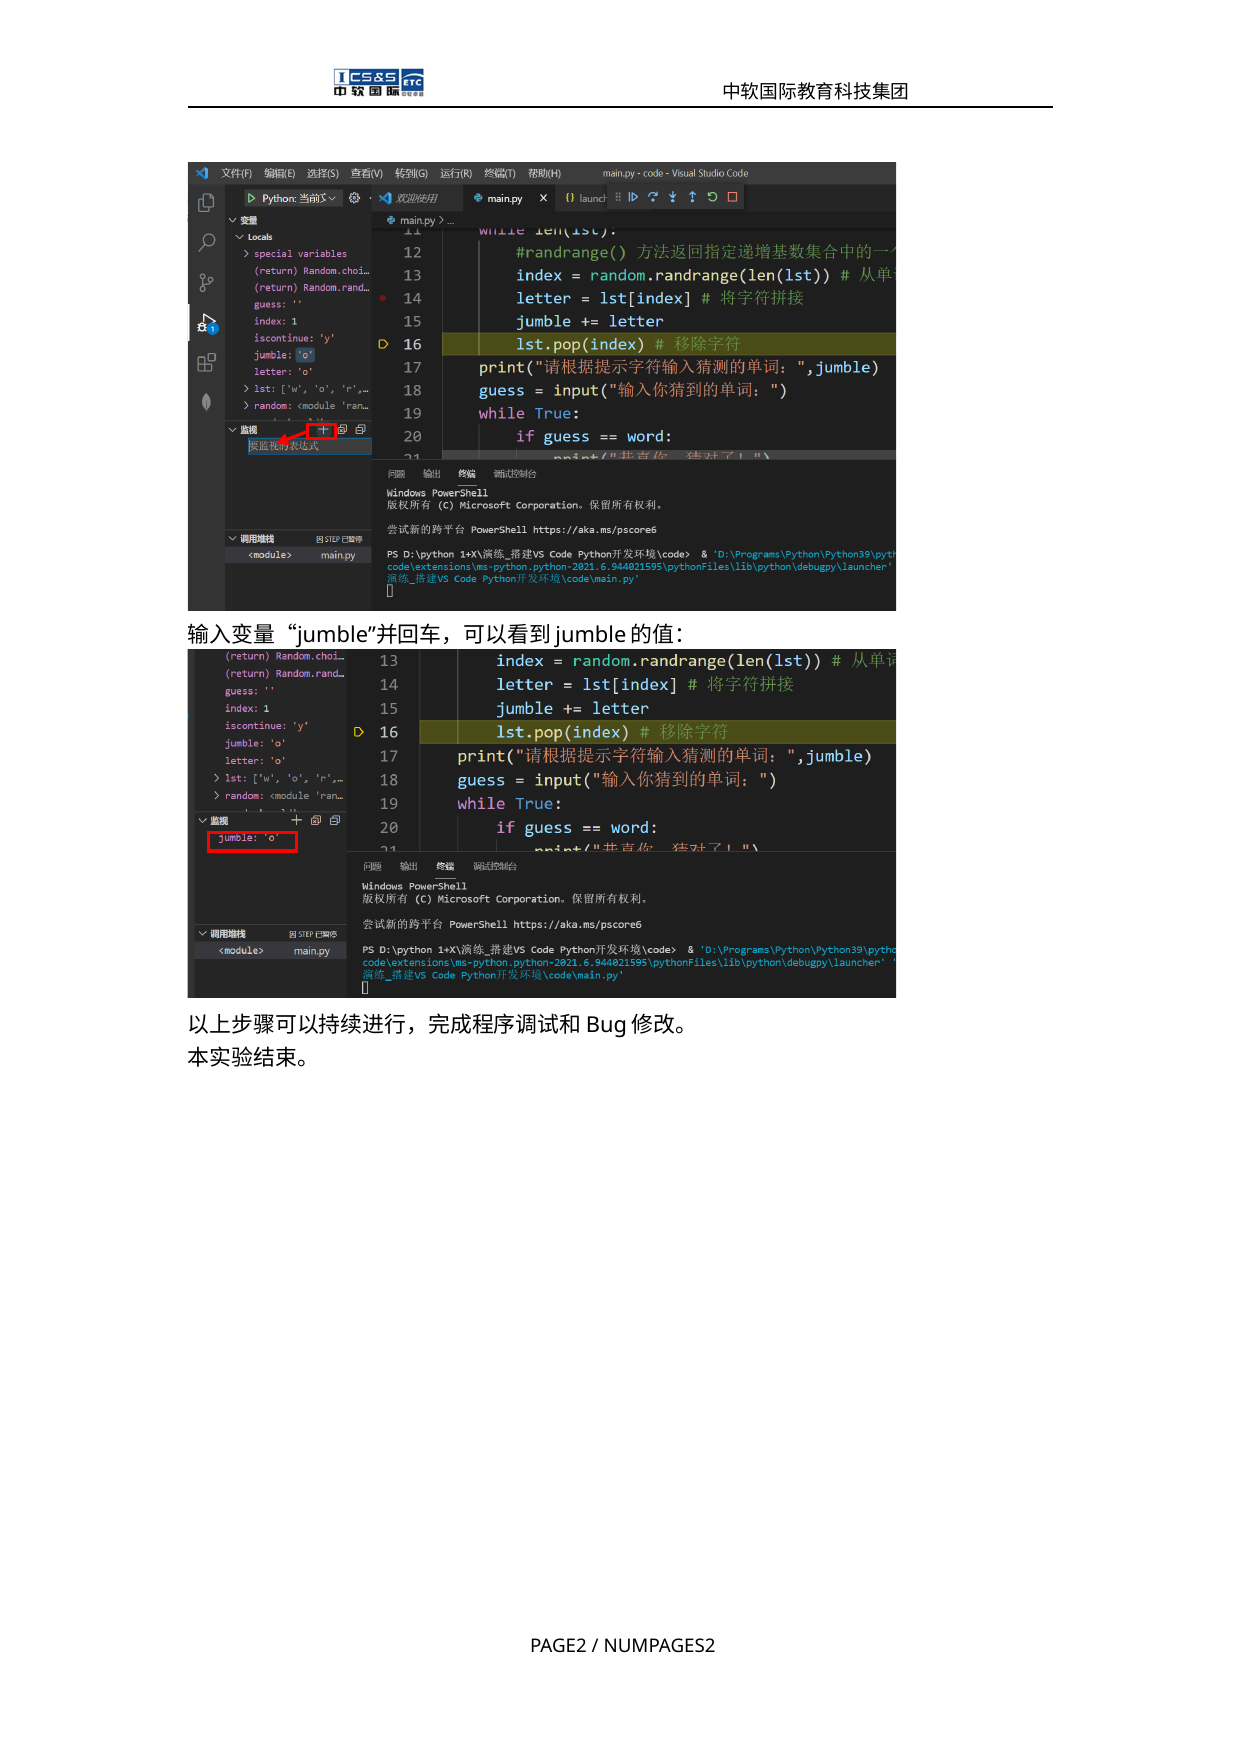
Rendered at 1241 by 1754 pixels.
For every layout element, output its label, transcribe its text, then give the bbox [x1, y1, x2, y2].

text 本实验结束。 [187, 1039, 1053, 1072]
text 以上步骤可以持续进行，完成程序调试和Bug修改。 [187, 1007, 1053, 1039]
picture [187, 162, 897, 611]
text 输入变量“jumble”并回车，可以看到jumble的值： [187, 617, 1053, 649]
picture [187, 649, 897, 998]
picture [331, 65, 425, 99]
